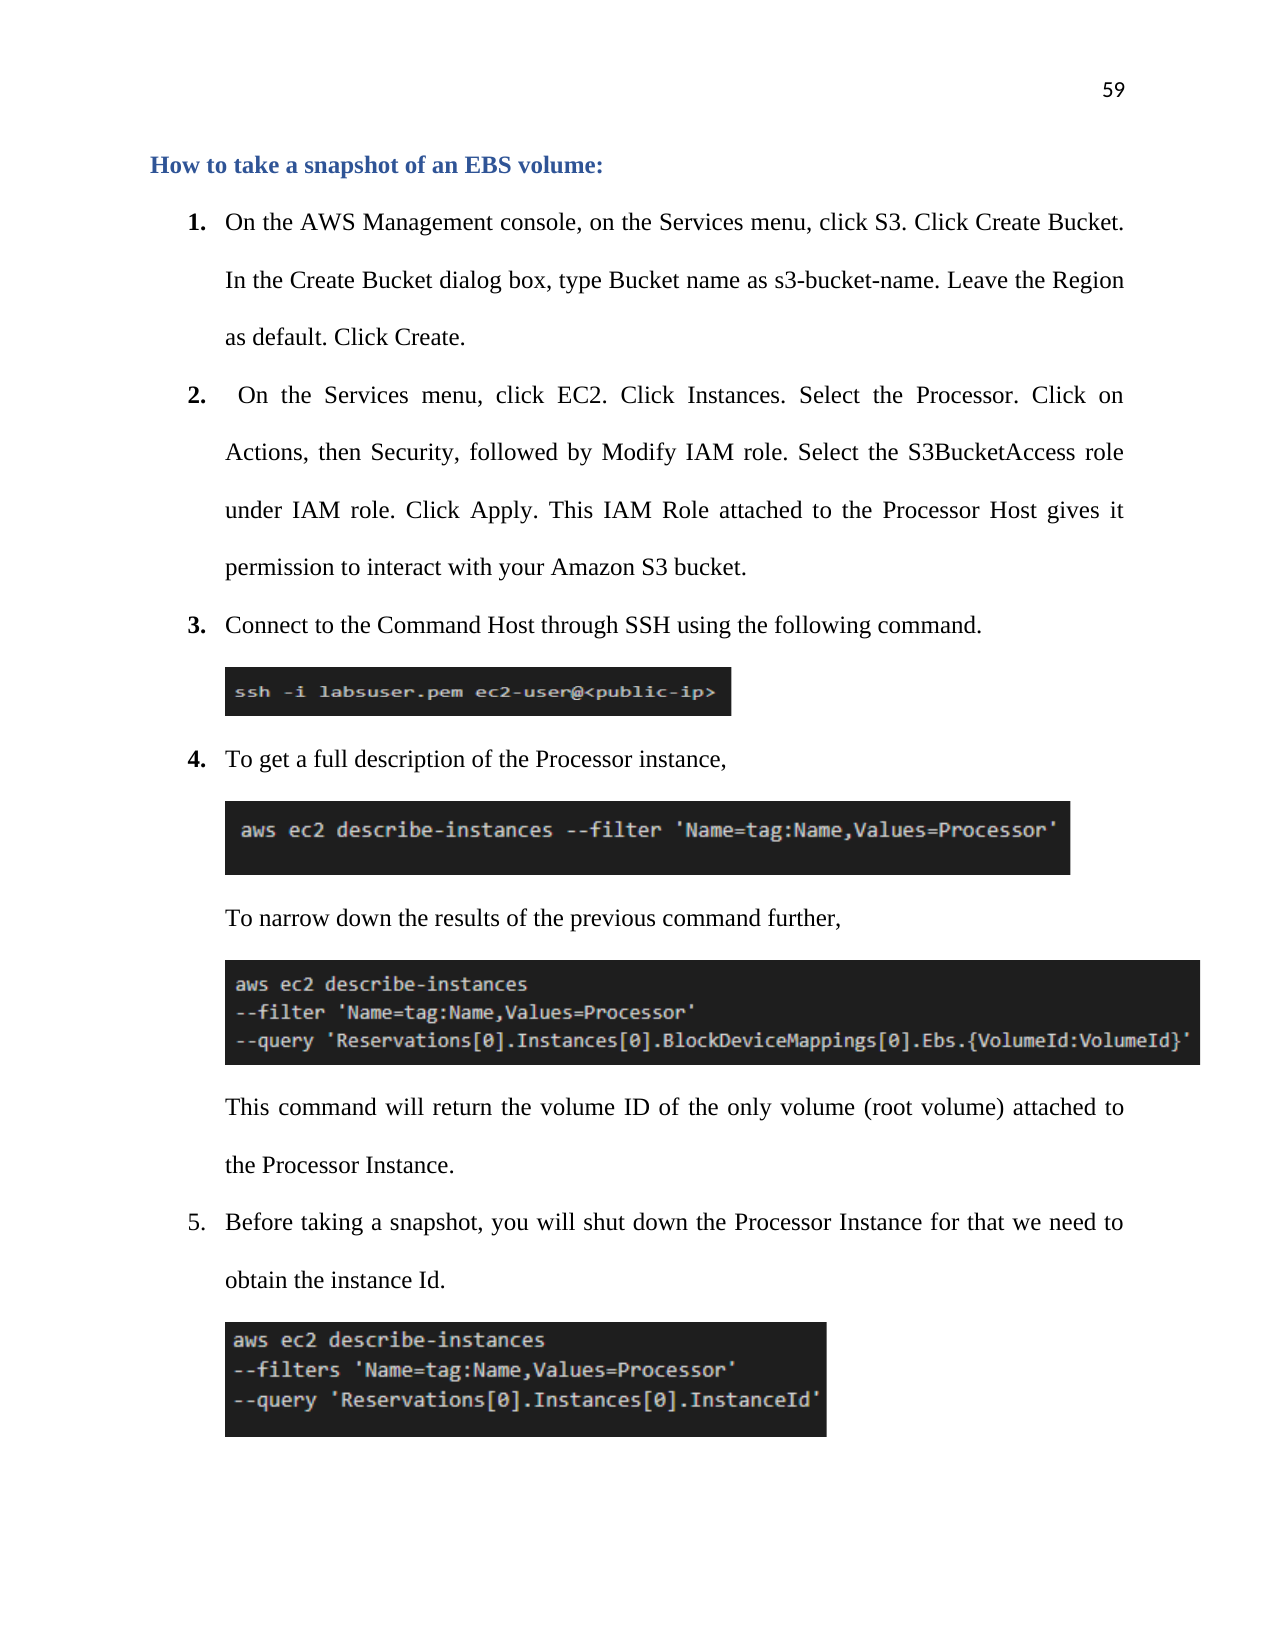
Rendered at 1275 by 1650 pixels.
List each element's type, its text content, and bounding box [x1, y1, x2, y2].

text How to take a snapshot of an EBS volume: [150, 150, 1125, 179]
list To narrow down the results of the previous command further, [225, 903, 1125, 932]
picture [225, 1322, 827, 1437]
picture [225, 960, 1200, 1065]
picture [225, 801, 1071, 875]
list This command will return the volume ID of the only volume (root volume) attached to the Processor Instance. [225, 1092, 1125, 1178]
list Before taking a snapshot, you will shut down the Processor Instance for that we need to obtain the instance Id. [187, 1207, 1125, 1293]
picture [225, 667, 732, 716]
list On the AWS Management console, on the Services menu, click S3. Click Create Bucket. In the Create Bucket dialog box, type Bucket name as s3-bucket-name. Leave the Region as default. Click Create. [187, 207, 1125, 351]
list On the Services menu, click EC2. Click Instances. Select the Processor. Click on Actions, then Security, followed by Modify IAM role. Select the S3BucketAccess role under IAM role. Click Apply. This IAM Role attached to the Processor Host gives it permission to interact with your Amazon S3 bucket. [187, 380, 1125, 581]
list To get a full description of the Processor instance, [187, 744, 1125, 773]
list Connect to the Command Host through SSH using the following command. [187, 610, 1125, 639]
